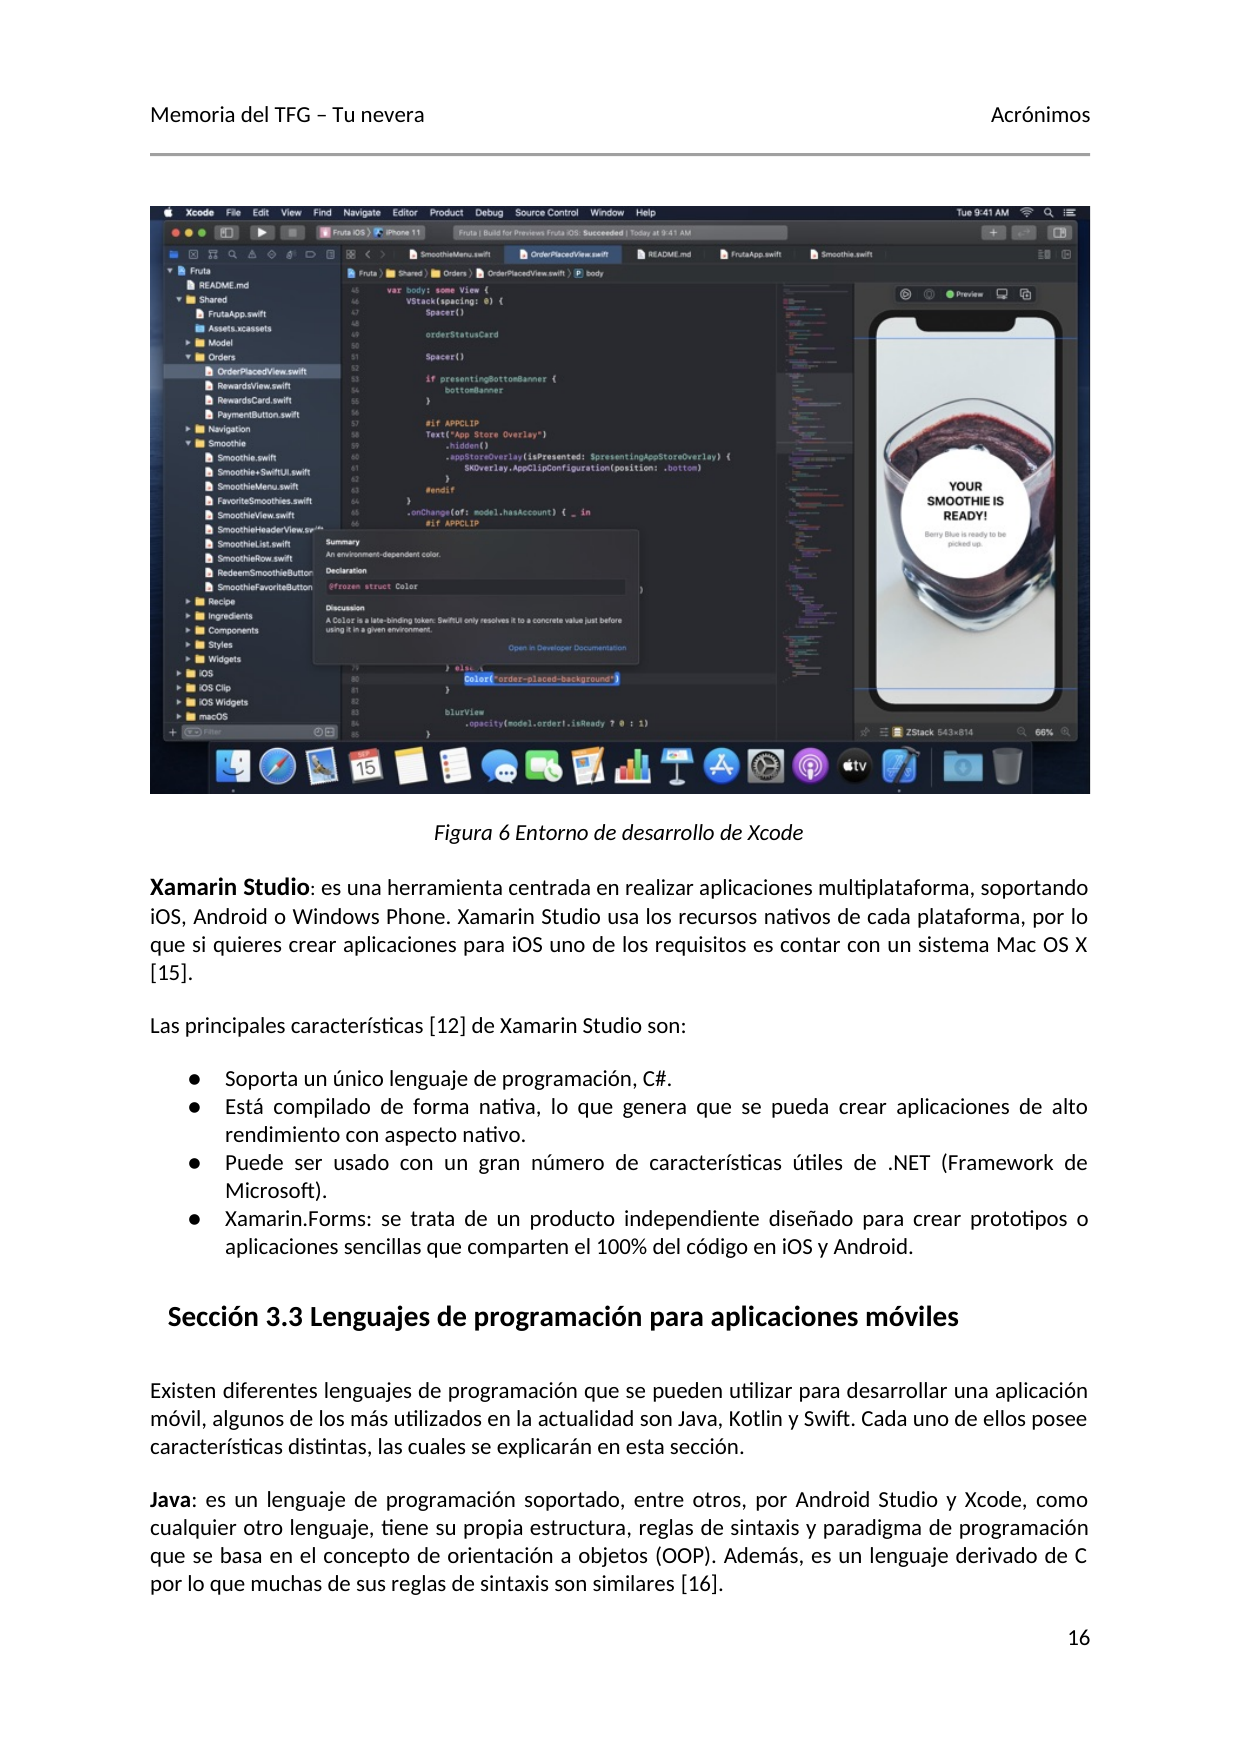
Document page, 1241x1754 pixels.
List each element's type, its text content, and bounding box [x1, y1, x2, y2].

list Xamarin.Forms: se trata de un producto independiente diseñado para crear prototipos o aplicaciones sencillas que comparten el 100% del código en iOS y Android. [187, 1204, 1090, 1260]
text Existen diferentes lenguajes de programación que se pueden utilizar para desarrollar una aplicación móvil, algunos de los más utilizados en la actualidad son Java, Kotlin y Swift. Cada uno de ellos posee características distintas, las cuales se explicarán en esta sección. [150, 1376, 1090, 1460]
subtitle Lenguajes de programación para aplicaciones móviles [168, 1298, 1090, 1333]
list Puede ser usado con un gran número de características útiles de .NET (Framework de Microsoft). [187, 1148, 1090, 1204]
picture [150, 206, 1091, 794]
text Las principales características de Xamarin Studio son: [150, 1011, 1090, 1039]
text Java: es un lenguaje de programación soportado, entre otros, por Android Studio y Xcode, como cualquier otro lenguaje, tiene su propia estructura, reglas de sintaxis y paradigma de programación que se basa en el concepto de orientación a objetos (OOP). Además, es un lenguaje derivado de C por lo que muchas de sus reglas de sintaxis son similares . [150, 1485, 1090, 1597]
text Xamarin Studio: es una herramienta centrada en realizar aplicaciones multiplataforma, soportando iOS, Android o Windows Phone. Xamarin Studio usa los recursos nativos de cada plataforma, por lo que si quieres crear aplicaciones para iOS uno de los requisitos es contar con un sistema Mac OS X . [150, 872, 1090, 986]
text Figura 6 Entorno de desarrollo de Xcode [150, 818, 1090, 847]
list Está compilado de forma nativa, lo que genera que se pueda crear aplicaciones de alto rendimiento con aspecto nativo. [187, 1092, 1090, 1148]
list Soporta un único lenguaje de programación, C#. [187, 1064, 1090, 1092]
